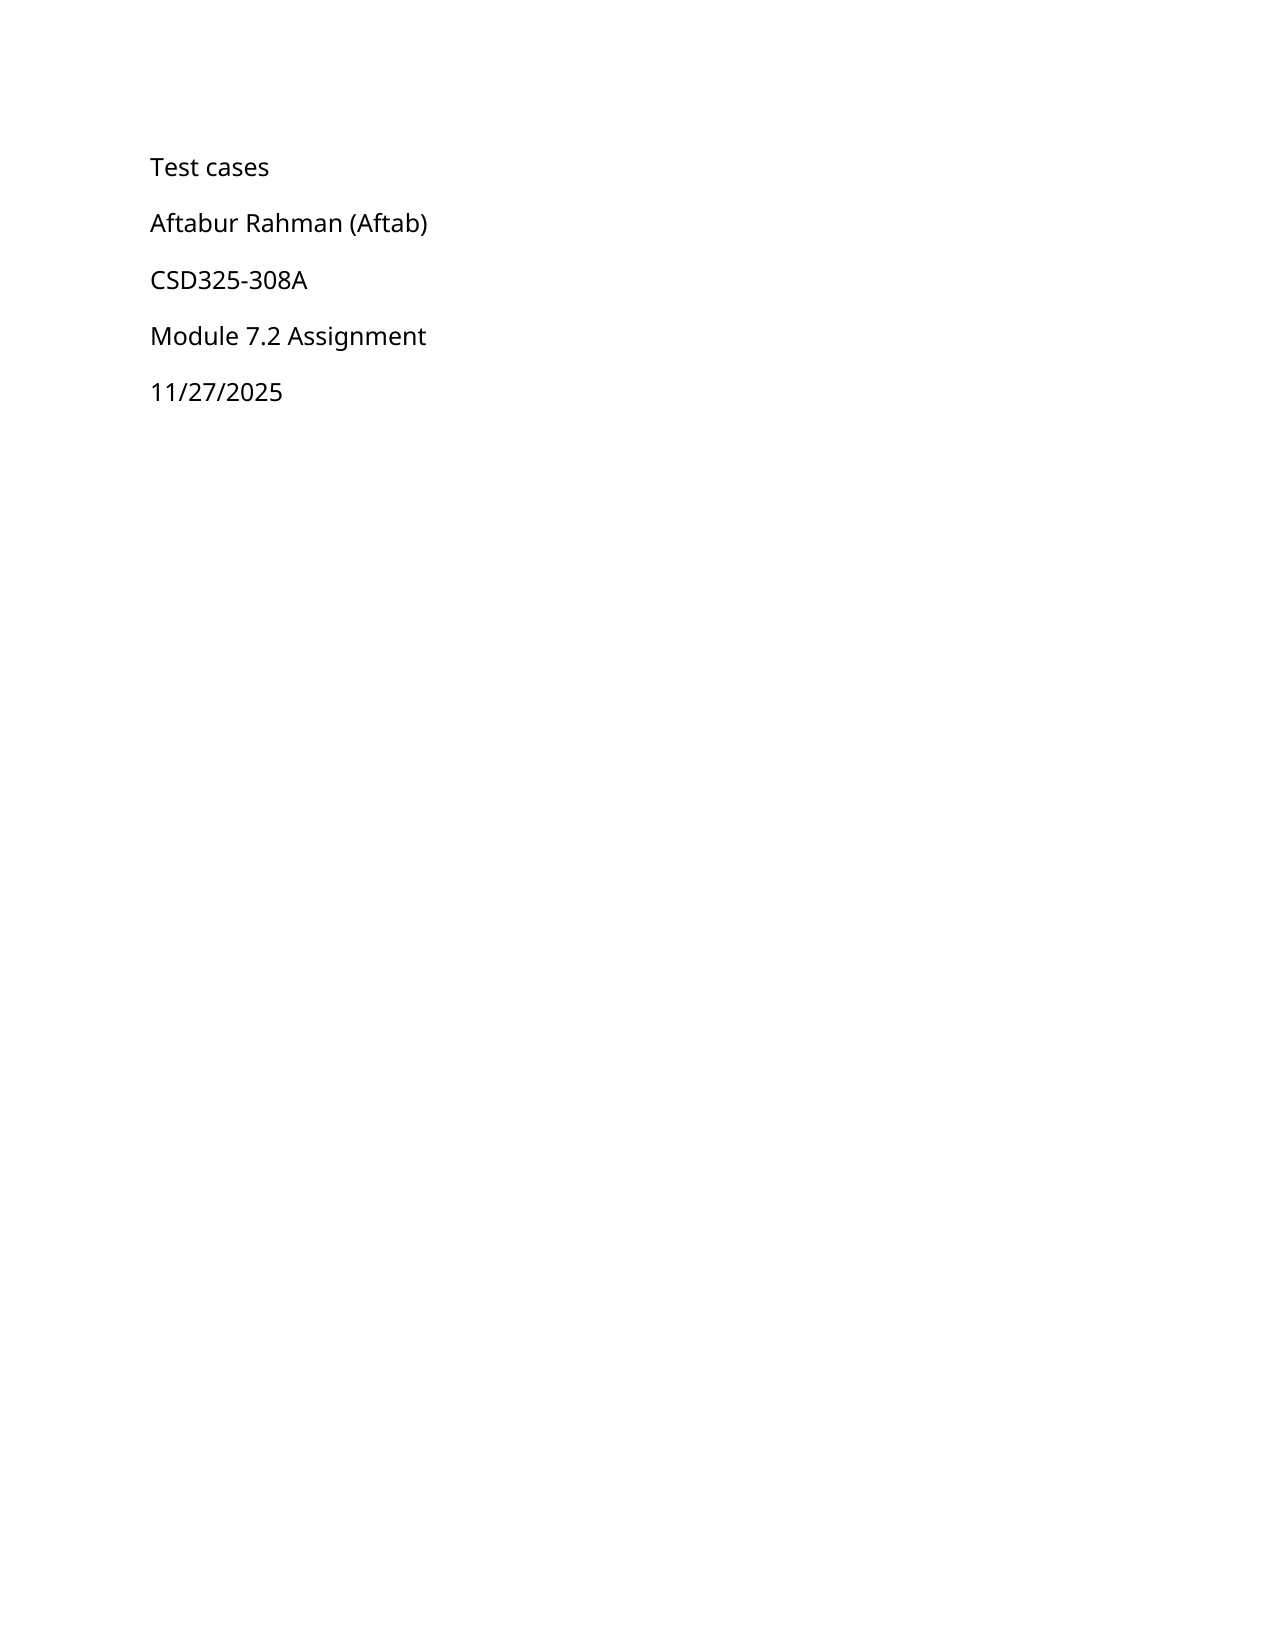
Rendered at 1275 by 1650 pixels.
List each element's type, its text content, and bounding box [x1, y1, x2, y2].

text Test cases [150, 150, 1125, 184]
text Aftabur Rahman (Aftab) [150, 206, 1125, 240]
text 11/27/2025 [150, 374, 1125, 409]
text Module 7.2 Assignment [150, 318, 1125, 352]
text CSD325-308A [150, 262, 1125, 296]
